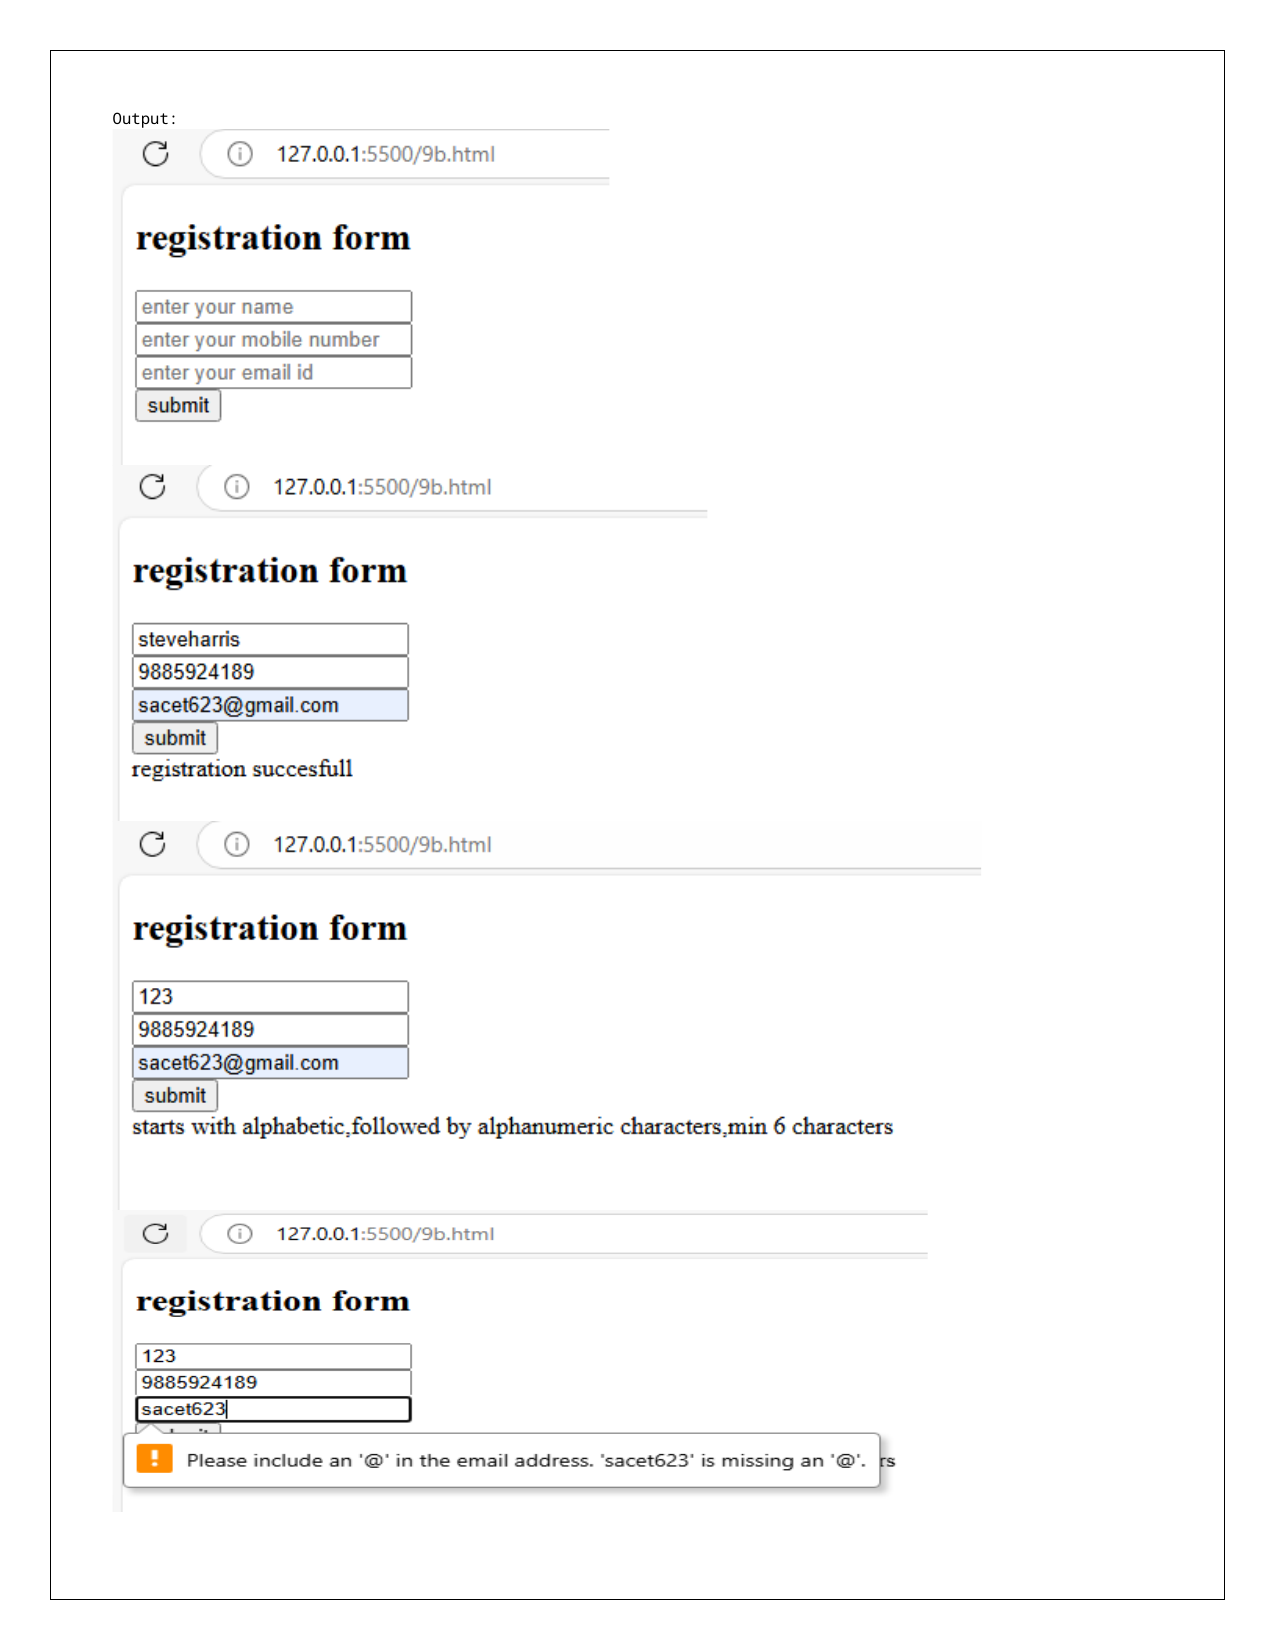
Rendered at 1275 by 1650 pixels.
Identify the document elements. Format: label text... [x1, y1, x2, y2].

picture [112, 129, 982, 1512]
text Output: [112, 108, 1125, 129]
